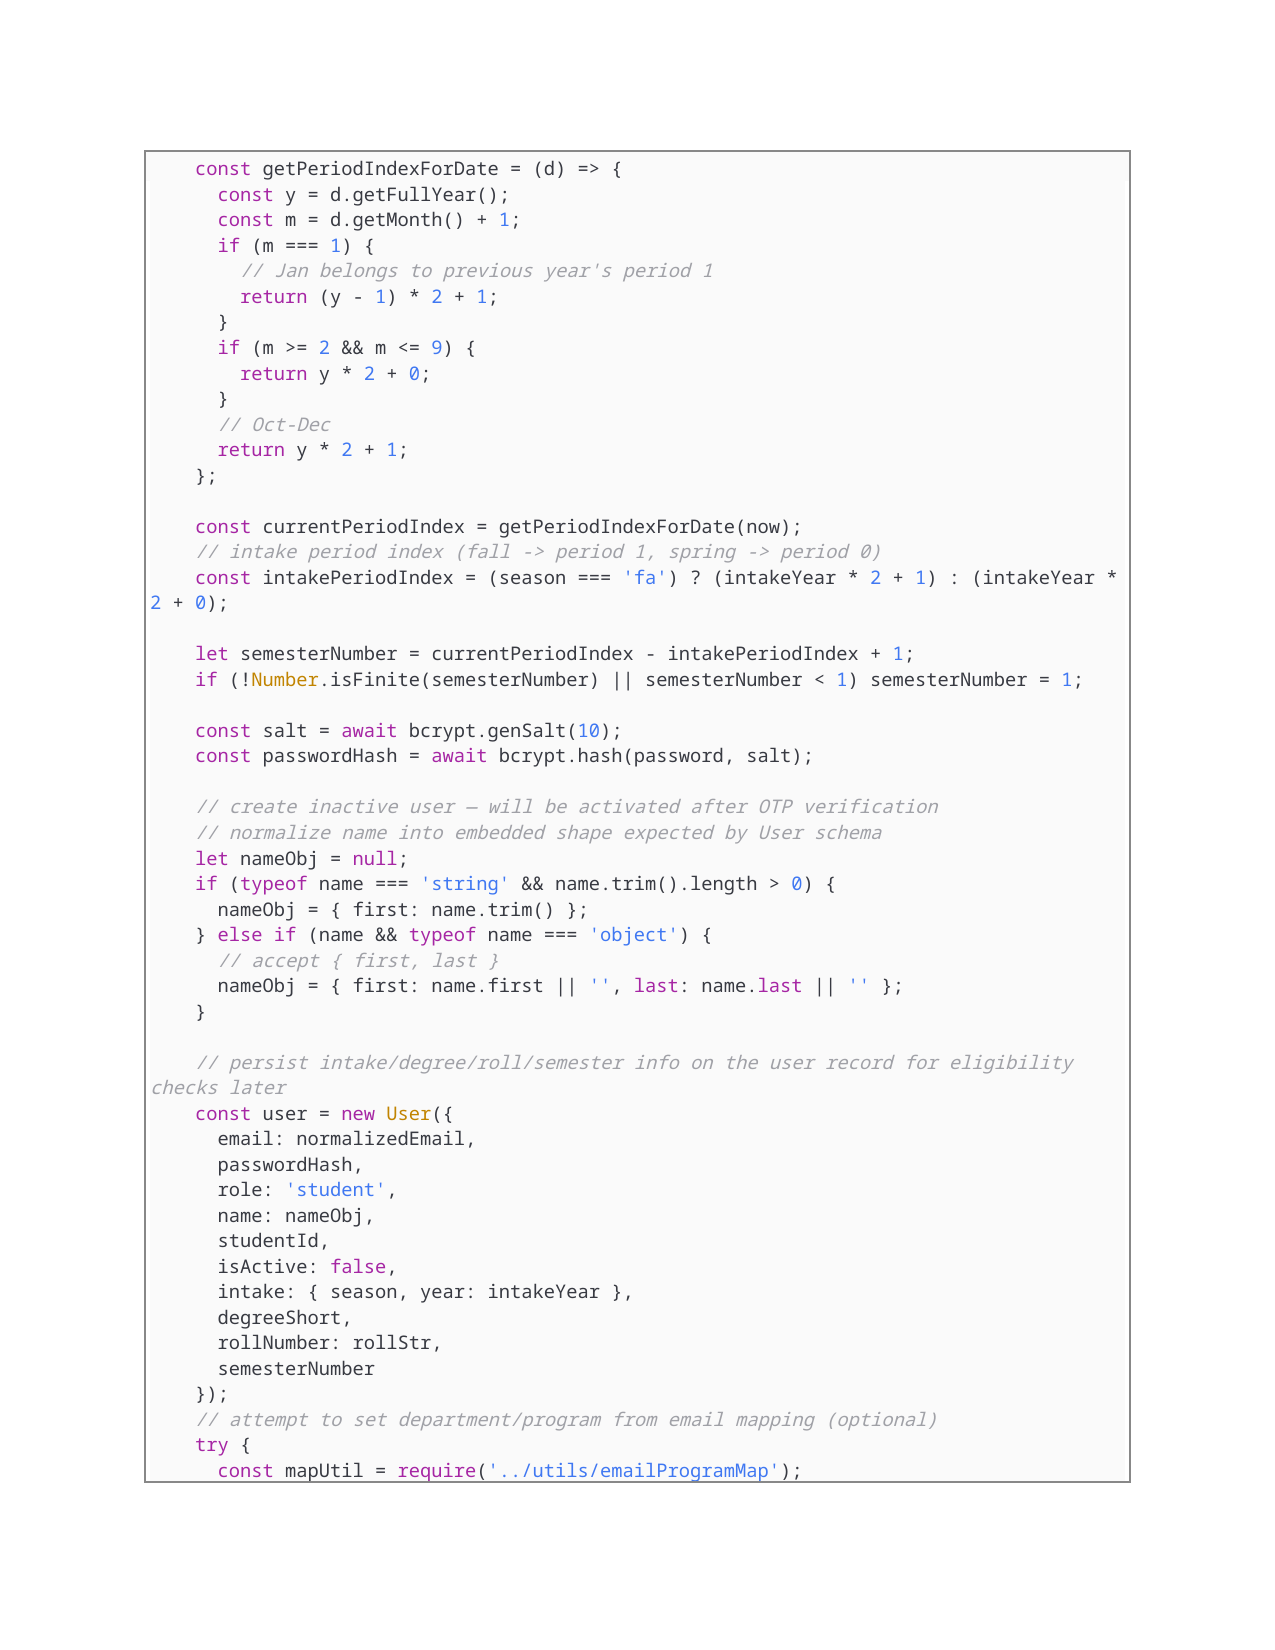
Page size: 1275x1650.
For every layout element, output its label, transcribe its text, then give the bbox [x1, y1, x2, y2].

text if (typeof name === 'string' && name.trim().length > 0) { [150, 870, 1125, 896]
text // normalize name into embedded shape expected by User schema [150, 819, 1125, 845]
text role: 'student', [150, 1177, 1125, 1202]
text degreeShort, [150, 1304, 1125, 1330]
text } [150, 998, 1125, 1023]
text // accept { first, last } [150, 947, 1125, 972]
text let nameObj = null; [150, 845, 1125, 870]
text return y * 2 + 0; [150, 360, 1125, 385]
text // create inactive user — will be activated after OTP verification [150, 794, 1125, 819]
text try { [150, 1432, 1125, 1457]
text if (m >= 2 && m <= 9) { [150, 334, 1125, 360]
text }; [150, 462, 1125, 487]
text return (y - 1) * 2 + 1; [150, 283, 1125, 309]
text name: nameObj, [150, 1202, 1125, 1228]
text nameObj = { first: name.first || '', last: name.last || '' }; [150, 972, 1125, 998]
text const y = d.getFullYear(); [150, 181, 1125, 207]
text const user = new User({ [150, 1100, 1125, 1126]
text } else if (name && typeof name === 'object') { [150, 921, 1125, 947]
text const currentPeriodIndex = getPeriodIndexForDate(now); [150, 513, 1125, 538]
text const intakePeriodIndex = (season === 'fa') ? (intakeYear * 2 + 1) : (intakeYear * 2 + 0); [150, 564, 1125, 615]
text passwordHash, [150, 1151, 1125, 1177]
text if (!Number.isFinite(semesterNumber) || semesterNumber < 1) semesterNumber = 1; [150, 666, 1125, 692]
text const passwordHash = await bcrypt.hash(password, salt); [150, 743, 1125, 768]
text // Oct-Dec [150, 411, 1125, 436]
text const mapUtil = require('../utils/emailProgramMap'); [150, 1457, 1125, 1481]
text rollNumber: rollStr, [150, 1330, 1125, 1355]
text }); [150, 1381, 1125, 1406]
text email: normalizedEmail, [150, 1126, 1125, 1151]
text const salt = await bcrypt.genSalt(10); [150, 717, 1125, 743]
text // attempt to set department/program from email mapping (optional) [150, 1406, 1125, 1432]
text if (m === 1) { [150, 232, 1125, 258]
text studentId, [150, 1228, 1125, 1253]
text intake: { season, year: intakeYear }, [150, 1279, 1125, 1304]
text const m = d.getMonth() + 1; [150, 207, 1125, 232]
text nameObj = { first: name.trim() }; [150, 896, 1125, 921]
text // persist intake/degree/roll/semester info on the user record for eligibility checks later [150, 1049, 1125, 1100]
text } [150, 309, 1125, 334]
text } [150, 385, 1125, 411]
text semesterNumber [150, 1355, 1125, 1381]
text return y * 2 + 1; [150, 436, 1125, 462]
text const getPeriodIndexForDate = (d) => { [146, 152, 1129, 181]
text // intake period index (fall -> period 1, spring -> period 0) [150, 538, 1125, 564]
text isActive: false, [150, 1253, 1125, 1279]
text // Jan belongs to previous year's period 1 [150, 258, 1125, 283]
text let semesterNumber = currentPeriodIndex - intakePeriodIndex + 1; [150, 641, 1125, 666]
